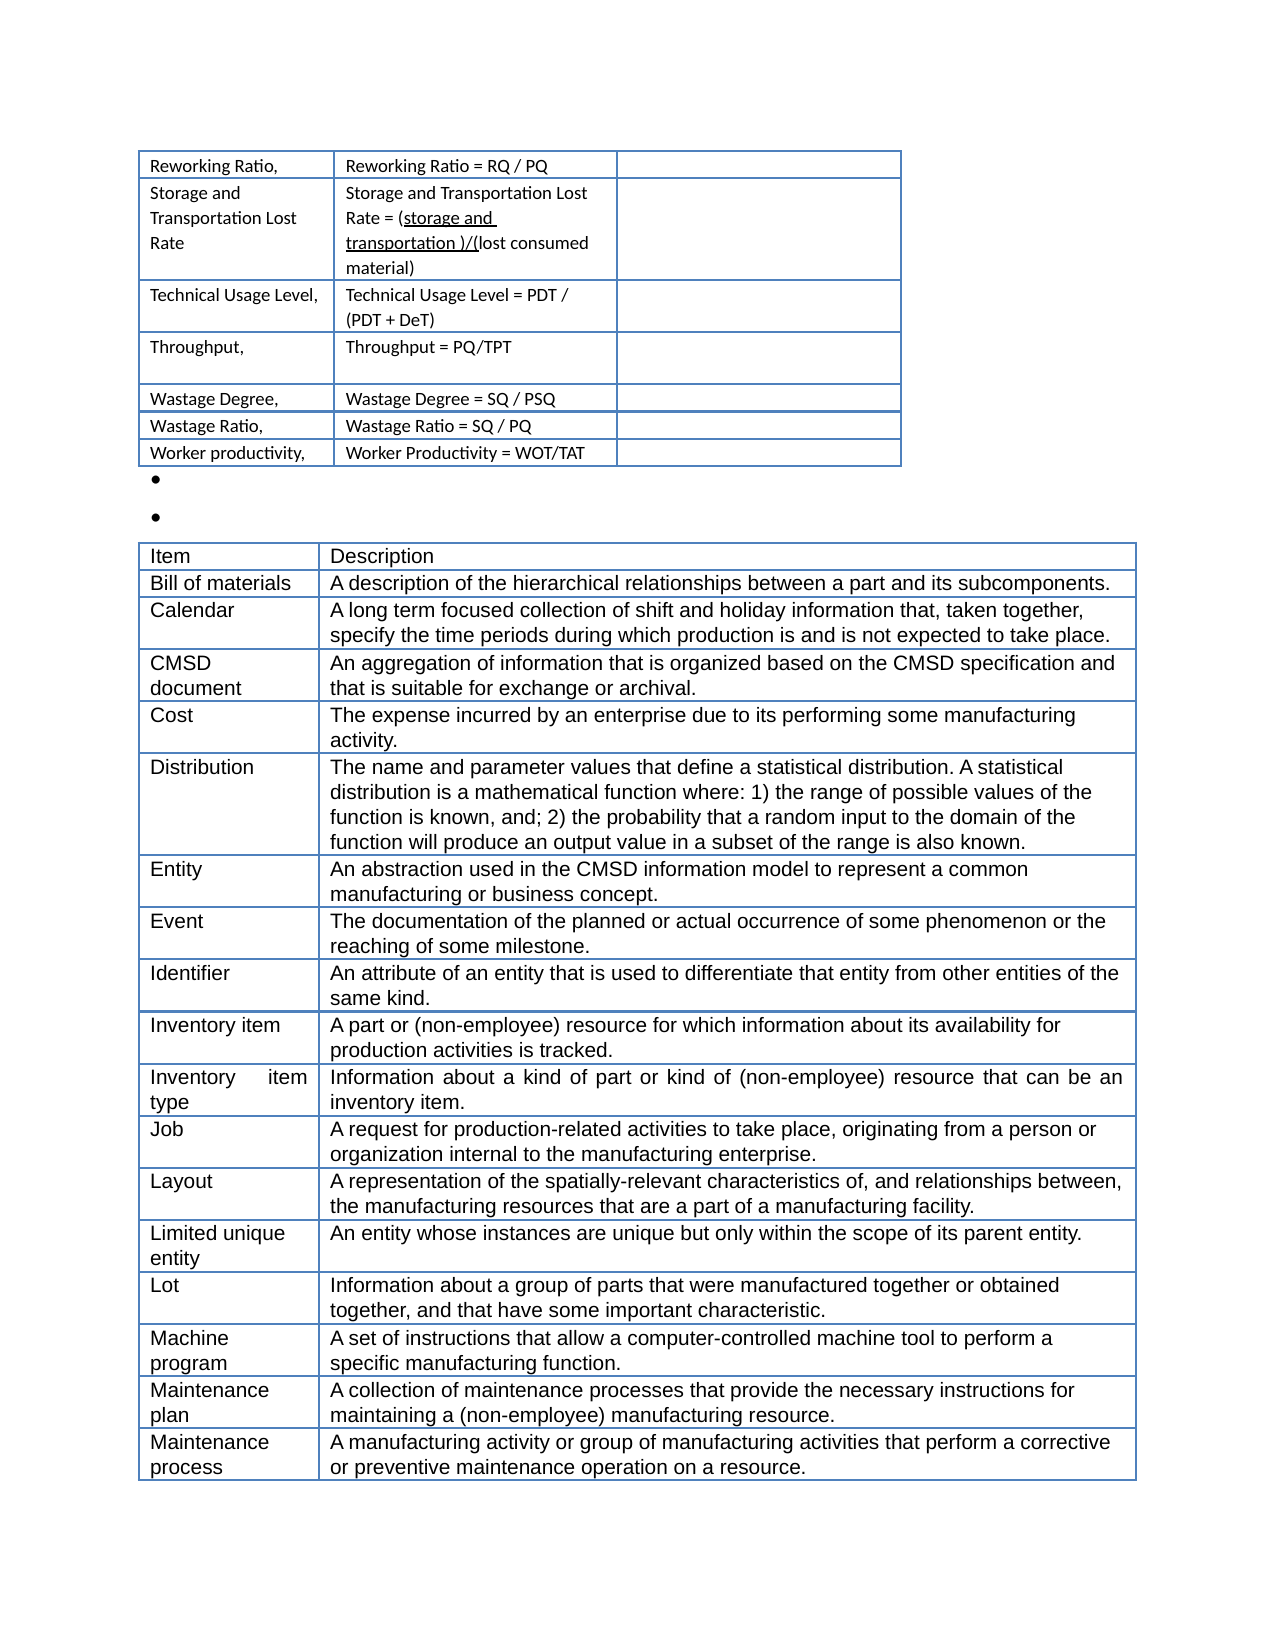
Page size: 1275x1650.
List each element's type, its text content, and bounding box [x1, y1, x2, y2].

table_cell Throughput, [140, 333, 333, 383]
table_cell A manufacturing activity or group of manufacturing activities that perform a corrective or preventive maintenance operation on a resource. [320, 1429, 1135, 1479]
table_cell [618, 333, 900, 383]
table_cell Wastage Degree = SQ / PSQ [335, 385, 616, 410]
table_cell [618, 413, 900, 437]
table_cell Inventory item [140, 1013, 318, 1062]
table_cell CMSD document [140, 650, 318, 700]
table_cell Information about a kind of part or kind of (non-employee) resource that can be an inventory item. [320, 1065, 1135, 1114]
table_cell Job [140, 1117, 318, 1167]
table_cell A collection of maintenance processes that provide the necessary instructions for maintaining a (non-employee) manufacturing resource. [320, 1377, 1135, 1427]
table_cell Technical Usage Level, [140, 281, 333, 331]
table_cell The documentation of the planned or actual occurrence of some phenomenon or the reaching of some milestone. [320, 908, 1135, 958]
table_cell An attribute of an entity that is used to differentiate that entity from other entities of the same kind. [320, 960, 1135, 1010]
table_cell [618, 385, 900, 410]
table_cell Worker productivity, [140, 440, 333, 464]
table_cell Throughput = PQ/TPT [335, 333, 616, 383]
table_cell Calendar [140, 598, 318, 648]
table_cell Lot [140, 1273, 318, 1323]
table_cell Maintenance plan [140, 1377, 318, 1427]
table_cell Identifier [140, 960, 318, 1010]
table_cell Reworking Ratio = RQ / PQ [335, 152, 616, 177]
table_cell Bill of materials [140, 571, 318, 596]
table_header Description [320, 544, 1135, 569]
table_cell The name and parameter values that define a statistical distribution. A statistical distribution is a mathematical function where: 1) the range of possible values of the function is known, and; 2) the probability that a random input to the domain of the function will produce an output value in a subset of the range is also known. [320, 754, 1135, 854]
table_cell A set of instructions that allow a computer-controlled machine tool to perform a specific manufacturing function. [320, 1325, 1135, 1375]
table_cell [618, 440, 900, 464]
table_cell Entity [140, 856, 318, 906]
table_cell Wastage Degree, [140, 385, 333, 410]
table_cell A request for production-related activities to take place, originating from a person or organization internal to the manufacturing enterprise. [320, 1117, 1135, 1167]
table_cell [618, 281, 900, 331]
table_cell Cost [140, 702, 318, 752]
table_cell Worker Productivity = WOT/TAT [335, 440, 616, 464]
table_cell An abstraction used in the CMSD information model to represent a common manufacturing or business concept. [320, 856, 1135, 906]
table_cell Limited unique entity [140, 1221, 318, 1271]
table_cell An aggregation of information that is organized based on the CMSD specification and that is suitable for exchange or archival. [320, 650, 1135, 700]
table_cell Inventory item type [140, 1065, 318, 1114]
table_cell [618, 179, 900, 279]
table_cell An entity whose instances are unique but only within the scope of its parent entity. [320, 1221, 1135, 1271]
table_cell Wastage Ratio = SQ / PQ [335, 413, 616, 437]
table_cell A description of the hierarchical relationships between a part and its subcomponents. [320, 571, 1135, 596]
table_cell [618, 152, 900, 177]
table_cell Machine program [140, 1325, 318, 1375]
table_cell The expense incurred by an enterprise due to its performing some manufacturing activity. [320, 702, 1135, 752]
table_cell Information about a group of parts that were manufactured together or obtained together, and that have some important characteristic. [320, 1273, 1135, 1323]
table_cell A long term focused collection of shift and holiday information that, taken together, specify the time periods during which production is and is not expected to take place. [320, 598, 1135, 648]
table_cell Wastage Ratio, [140, 413, 333, 437]
table_cell Technical Usage Level = PDT / (PDT + DeT) [335, 281, 616, 331]
table_cell A part or (non-employee) resource for which information about its availability for production activities is tracked. [320, 1013, 1135, 1062]
table_cell Maintenance process [140, 1429, 318, 1479]
table_cell Reworking Ratio, [140, 152, 333, 177]
table_cell Layout [140, 1169, 318, 1219]
table_cell Storage and Transportation Lost Rate [140, 179, 333, 279]
table_header Item [140, 544, 318, 569]
table_cell A representation of the spatially-relevant characteristics of, and relationships between, the manufacturing resources that are a part of a manufacturing facility. [320, 1169, 1135, 1219]
table_cell Storage and Transportation Lost Rate = (storage and transportation )/(lost consumed material) [335, 179, 616, 279]
table_cell Distribution [140, 754, 318, 854]
table_cell Event [140, 908, 318, 958]
